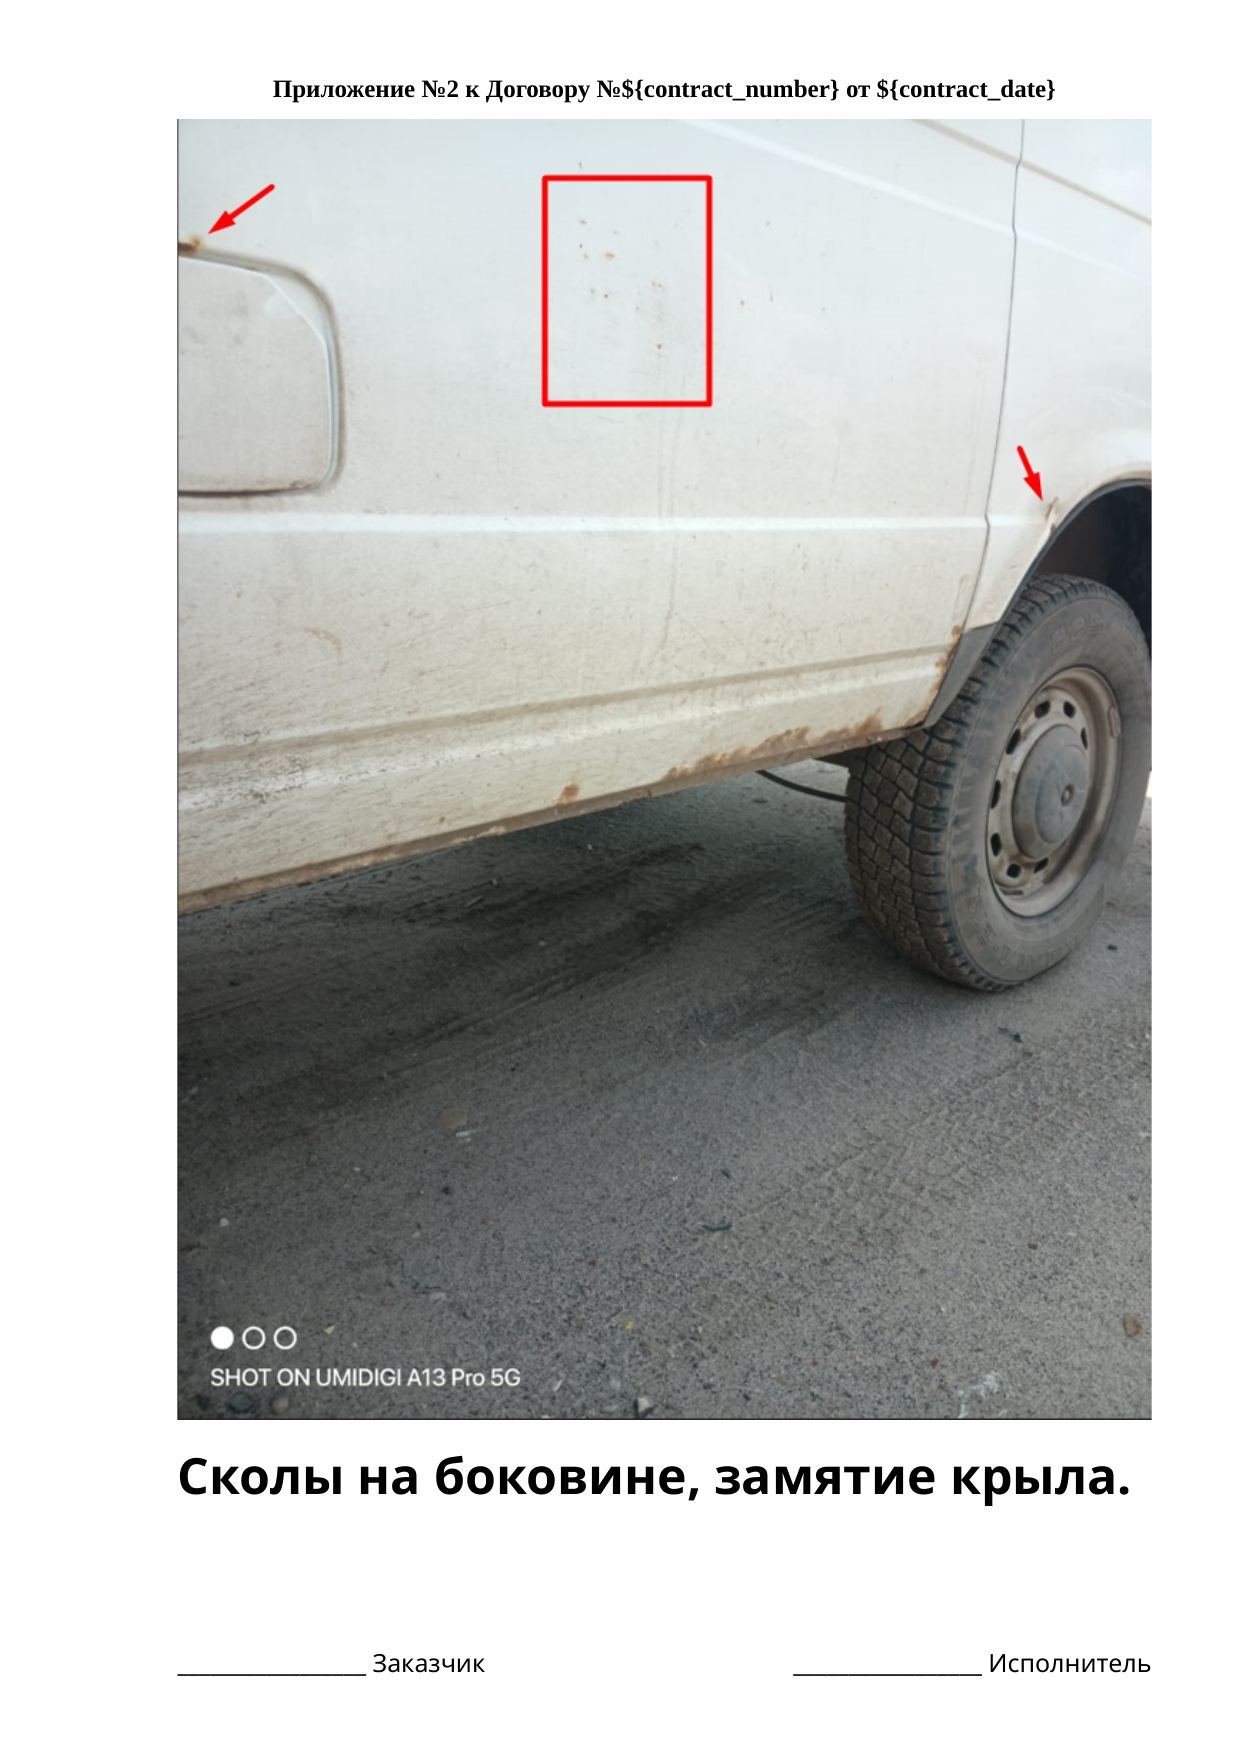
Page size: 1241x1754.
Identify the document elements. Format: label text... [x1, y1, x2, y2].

picture [177, 119, 1152, 1420]
text Сколы на боковине, замятие крыла. [177, 1441, 1152, 1509]
